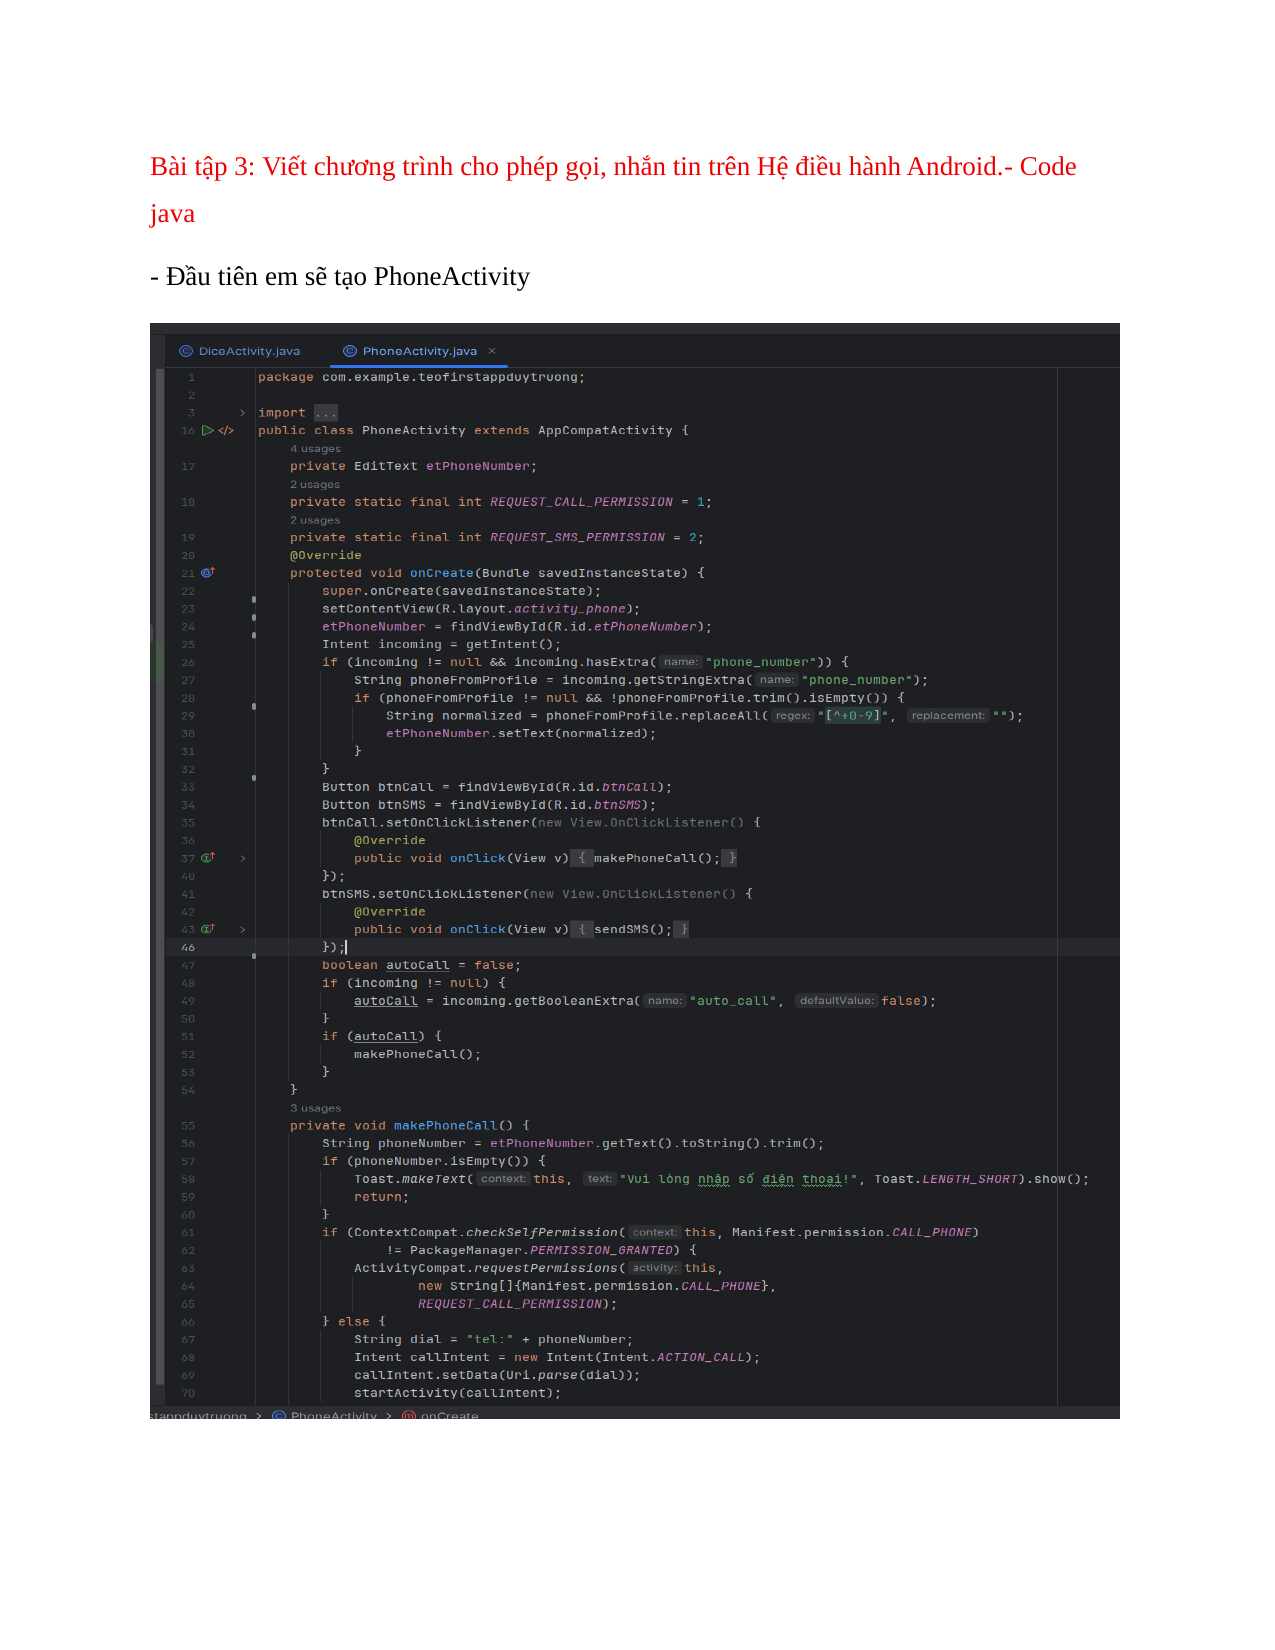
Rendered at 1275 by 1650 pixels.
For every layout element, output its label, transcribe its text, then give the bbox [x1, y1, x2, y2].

text - Đầu tiên em sẽ tạo PhoneActivity [150, 260, 1125, 291]
text Bài tập 3: Viết chương trình cho phép gọi, nhắn tin trên Hệ điều hành Android.- Code java [150, 150, 1125, 228]
picture [150, 323, 1120, 1419]
